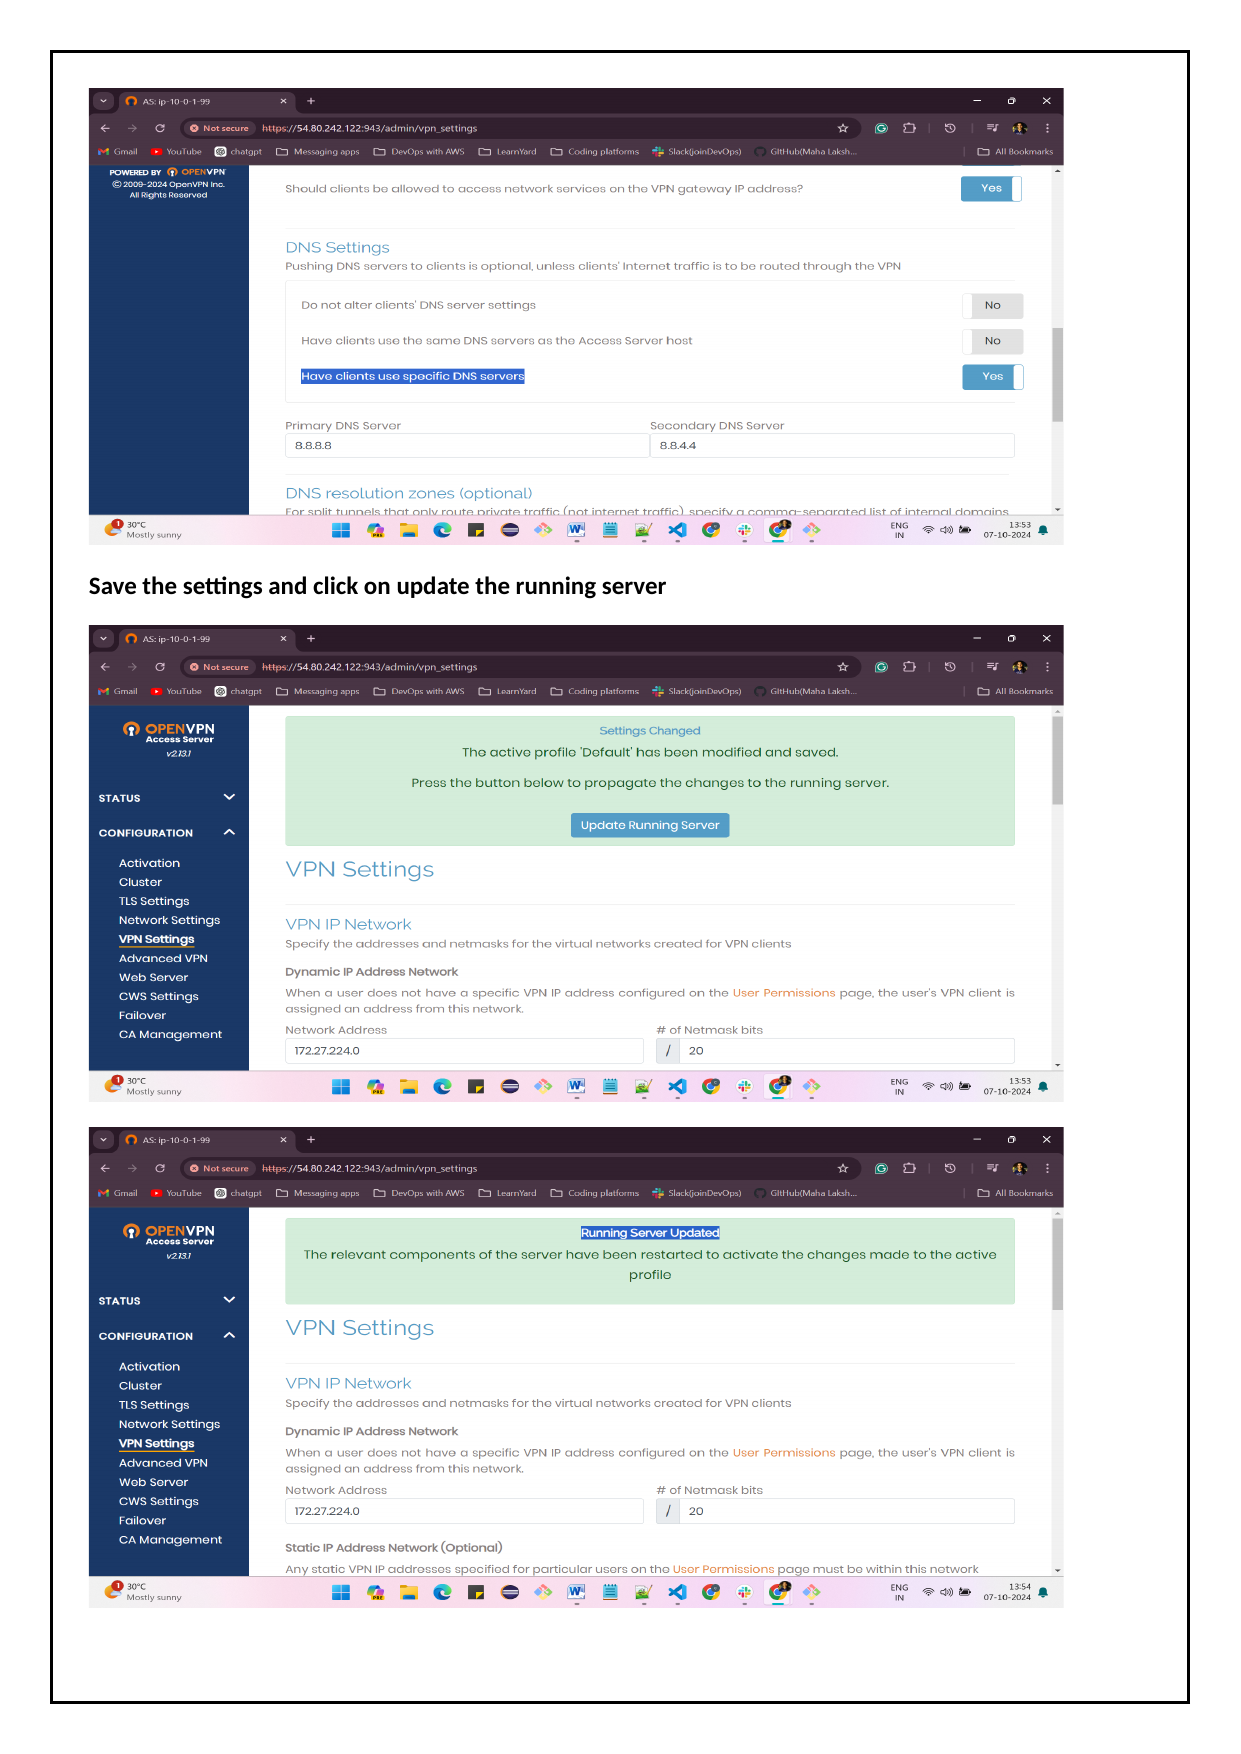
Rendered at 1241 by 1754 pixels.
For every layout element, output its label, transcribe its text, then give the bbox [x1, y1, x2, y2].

picture [88, 88, 1064, 545]
text Save the settings and click on update the running server [89, 570, 1152, 600]
picture [88, 1127, 1064, 1608]
picture [88, 625, 1064, 1102]
